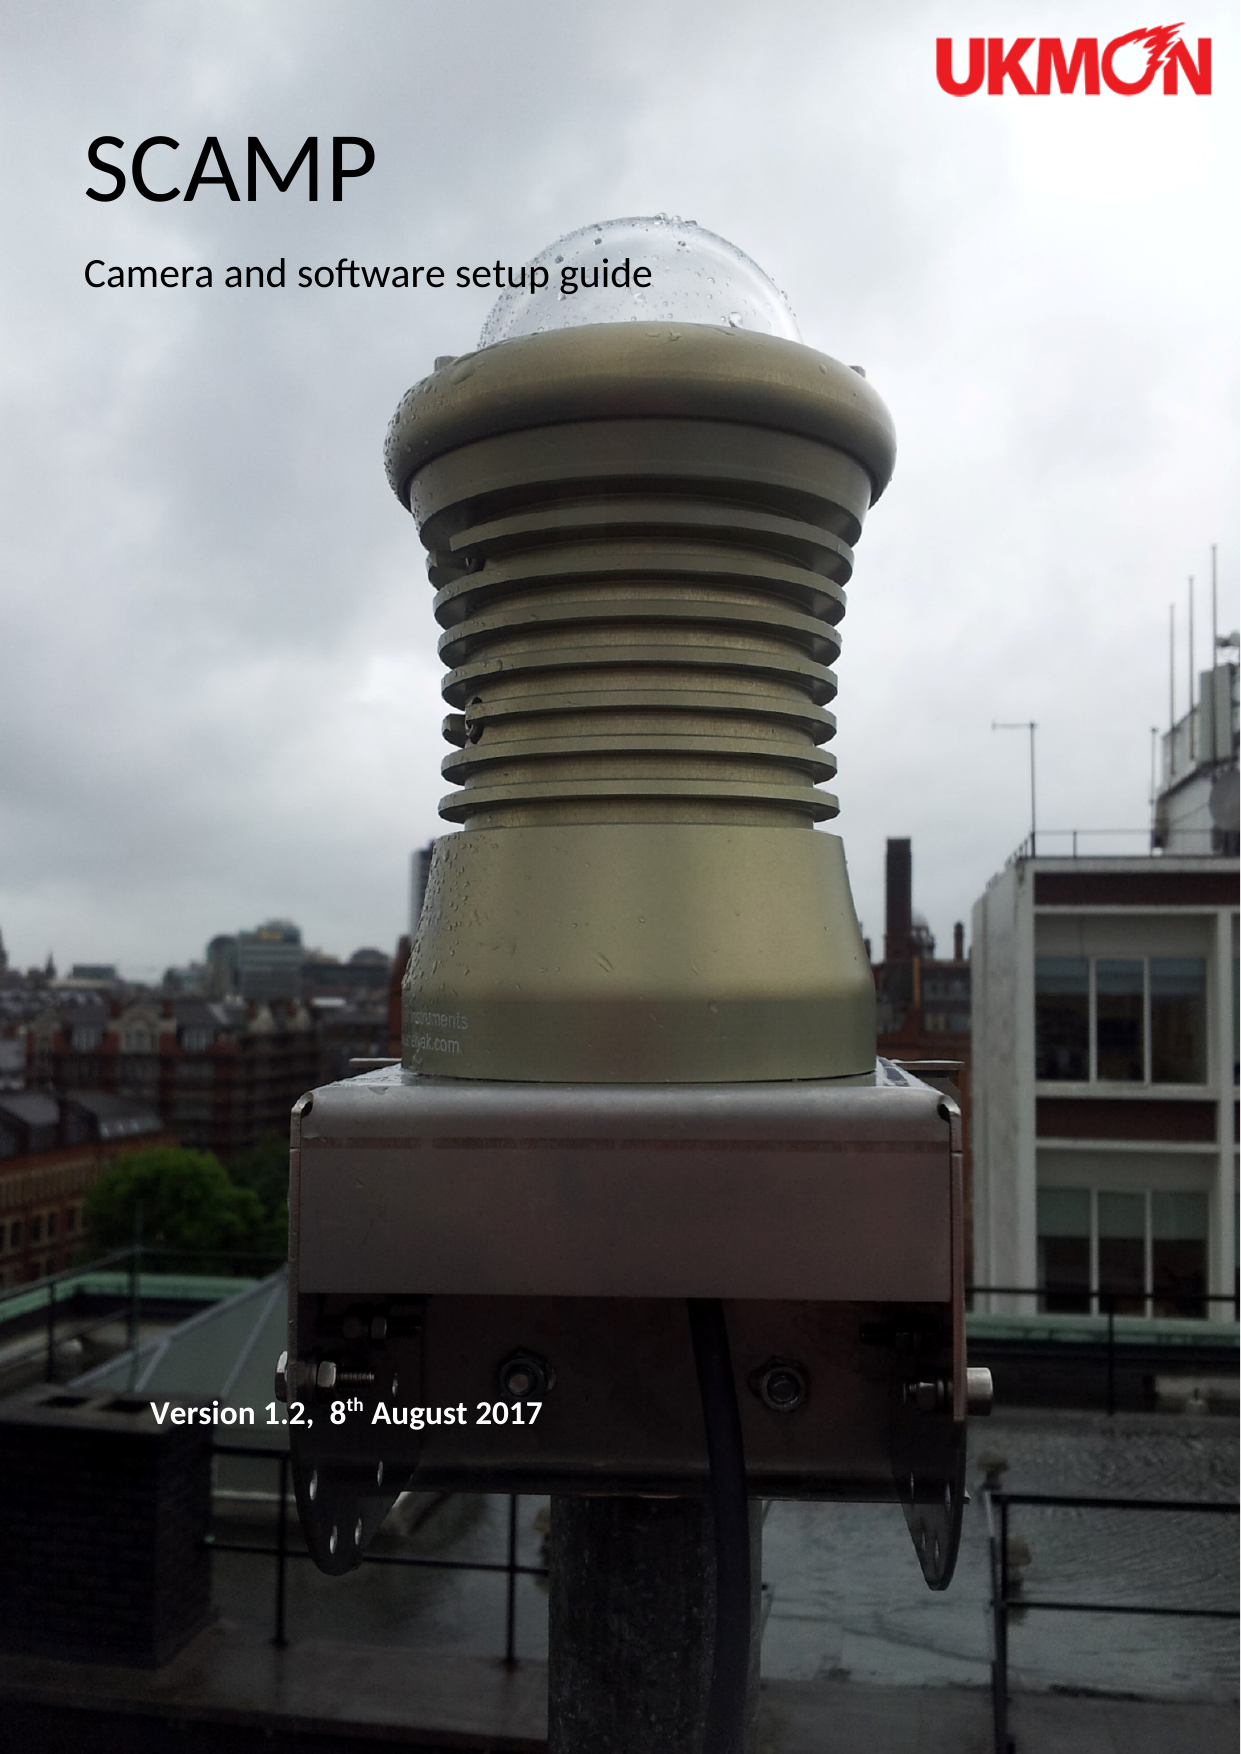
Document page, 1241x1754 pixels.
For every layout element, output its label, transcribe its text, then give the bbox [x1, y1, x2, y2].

text Version 1.2, 8th August 2017 [150, 1392, 1090, 1433]
picture [0, 0, 1241, 1753]
